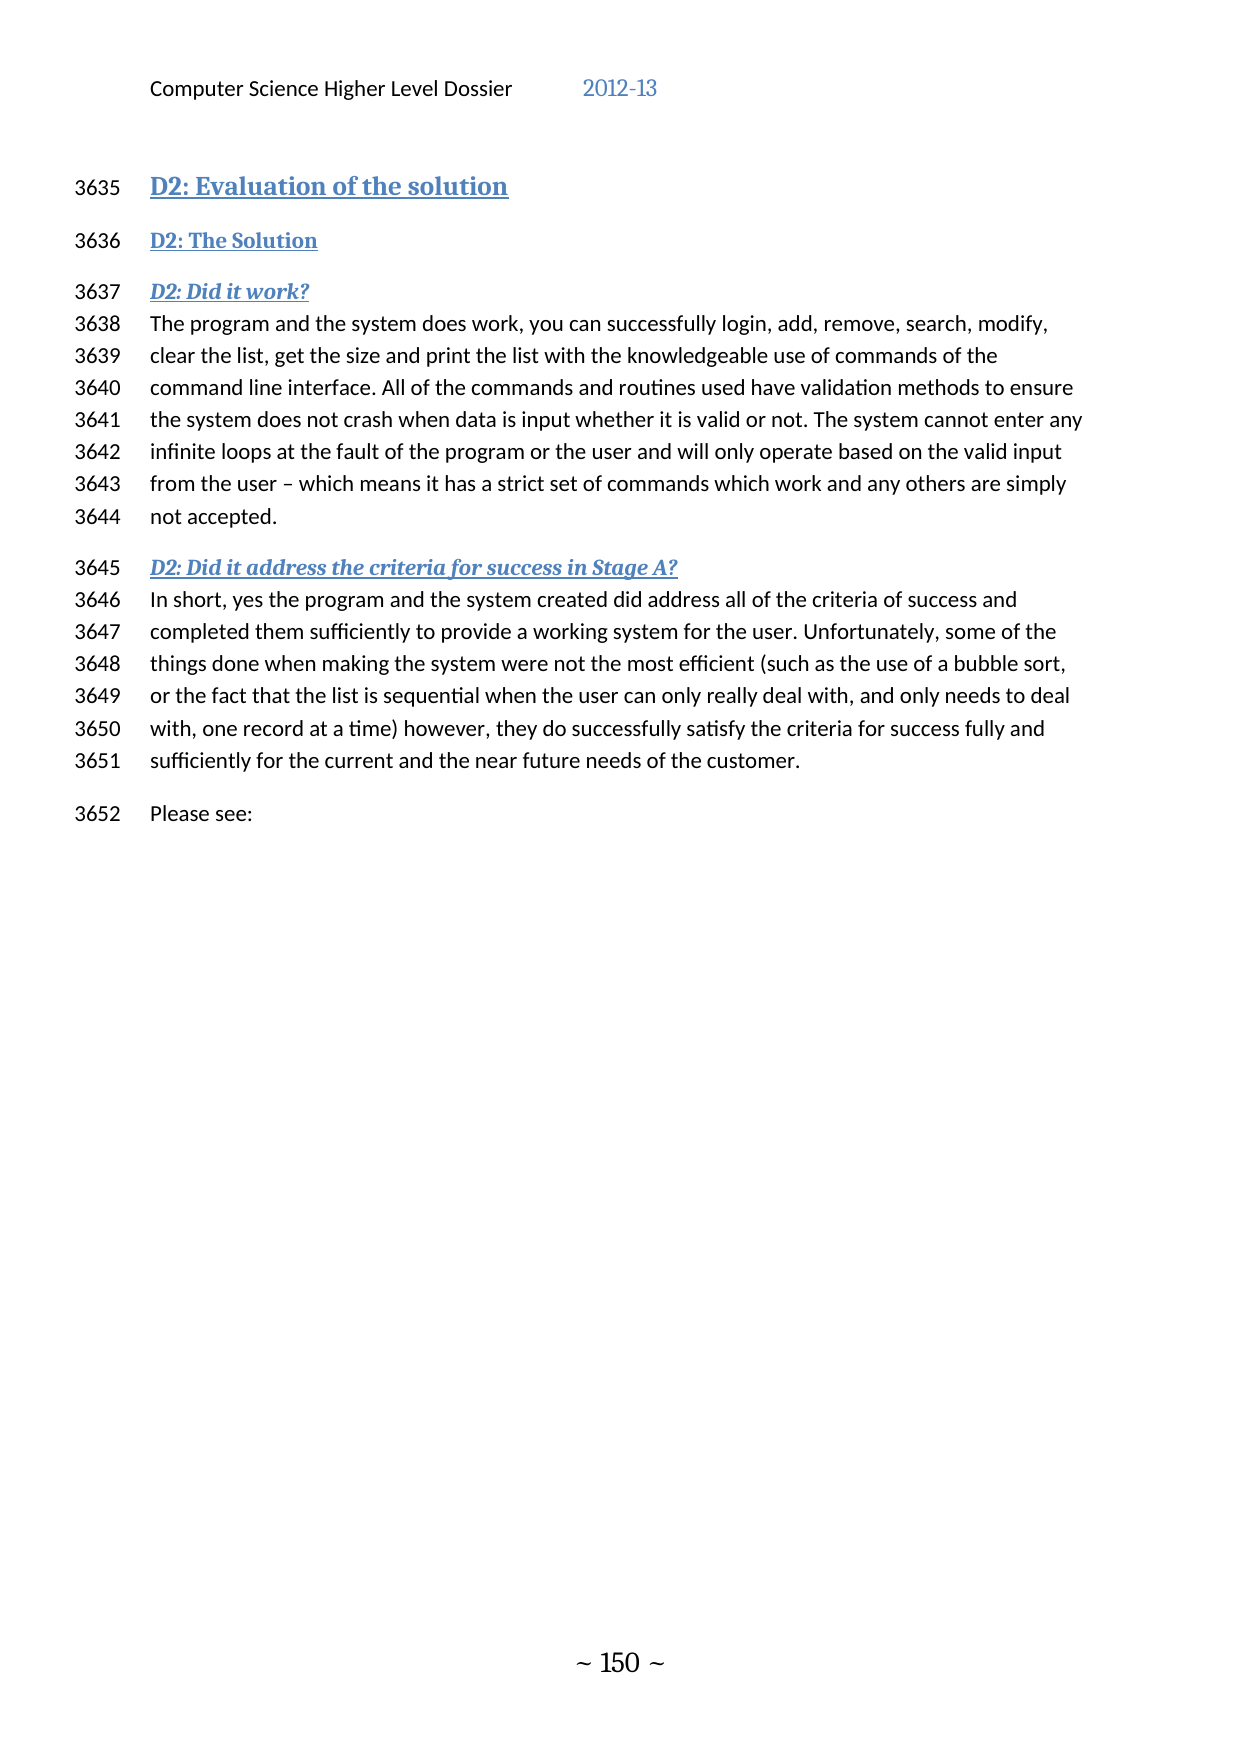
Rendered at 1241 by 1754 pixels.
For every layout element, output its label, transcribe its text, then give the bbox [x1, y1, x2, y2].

text Please see: [150, 799, 1090, 827]
subtitle D2: Evaluation of the solution [150, 171, 1090, 202]
text In short, yes the program and the system created did address all of the criteria of success and completed them sufficiently to provide a working system for the user. Unfortunately, some of the things done when making the system were not the most efficient (such as the use of a bubble sort, or the fact that the list is sequential when the user can only really deal with, and only needs to deal with, one record at a time) however, they do successfully satisfy the criteria for success fully and sufficiently for the current and the near future needs of the customer. [150, 585, 1090, 774]
subtitle D2: The Solution [150, 227, 1090, 254]
text The program and the system does work, you can successfully login, add, remove, search, modify, clear the list, get the size and print the list with the knowledgeable use of commands of the command line interface. All of the commands and routines used have validation methods to ensure the system does not crash when data is input whether it is valid or not. The system cannot enter any infinite loops at the fault of the program or the user and will only operate based on the valid input from the user – which means it has a strict set of commands which work and any others are simply not accepted. [150, 309, 1090, 530]
subtitle D2: Did it work? [150, 278, 1090, 305]
subtitle D2: Did it address the criteria for success in Stage A? [150, 555, 1090, 581]
